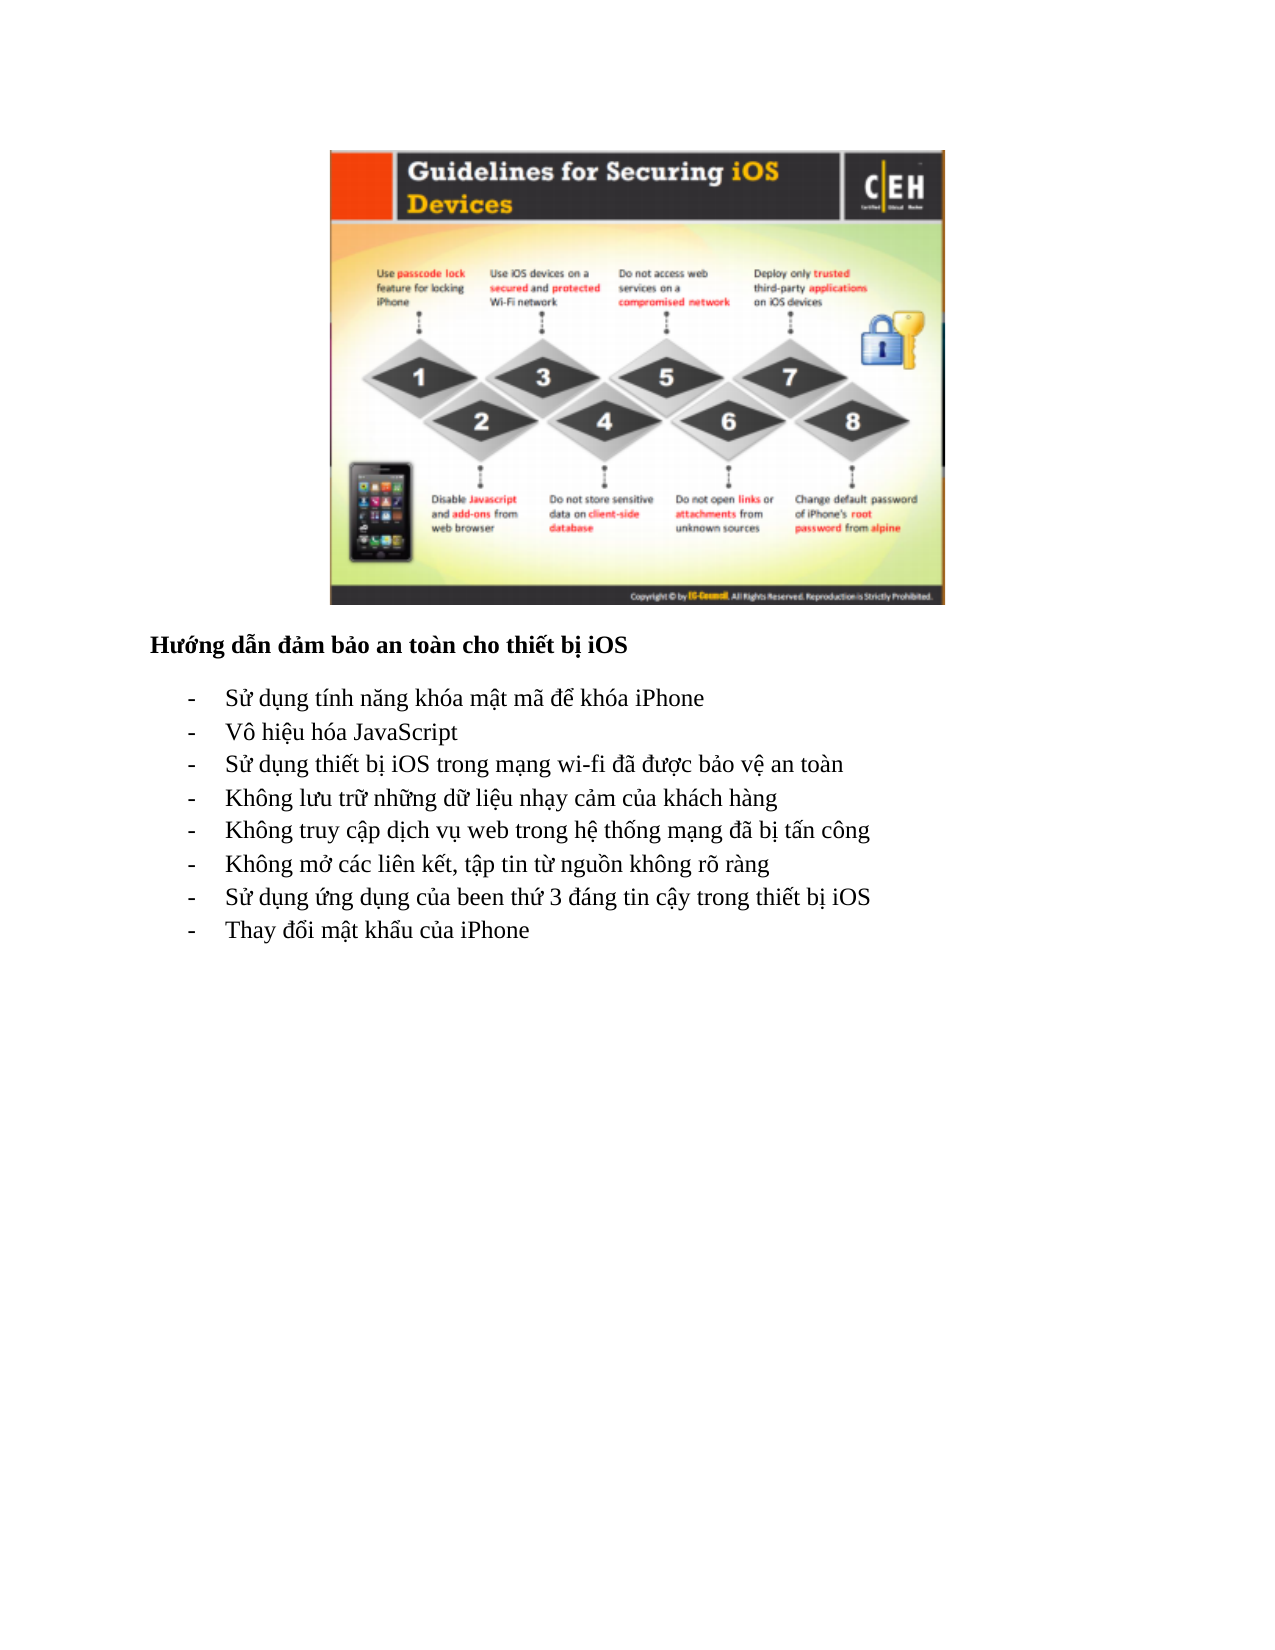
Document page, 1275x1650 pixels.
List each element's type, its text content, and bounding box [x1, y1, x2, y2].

list Vô hiệu hóa JavaScript [187, 717, 1125, 745]
list Không truy cập dịch vụ web trong hệ thống mạng đã bị tấn công [187, 816, 1125, 844]
list Không lưu trữ những dữ liệu nhạy cảm của khách hàng [187, 783, 1125, 811]
list Không mở các liên kết, tập tin từ nguồn không rõ ràng [187, 849, 1125, 877]
list Thay đổi mật khẩu của iPhone [187, 915, 1125, 943]
list Sử dụng tính năng khóa mật mã để khóa iPhone [187, 683, 1125, 712]
picture [329, 150, 946, 605]
text Hướng dẫn đảm bảo an toàn cho thiết bị iOS [150, 630, 1125, 658]
list Sử dụng thiết bị iOS trong mạng wi-fi đã được bảo vệ an toàn [187, 749, 1125, 778]
list Sử dụng ứng dụng của been thứ 3 đáng tin cậy trong thiết bị iOS [187, 882, 1125, 910]
